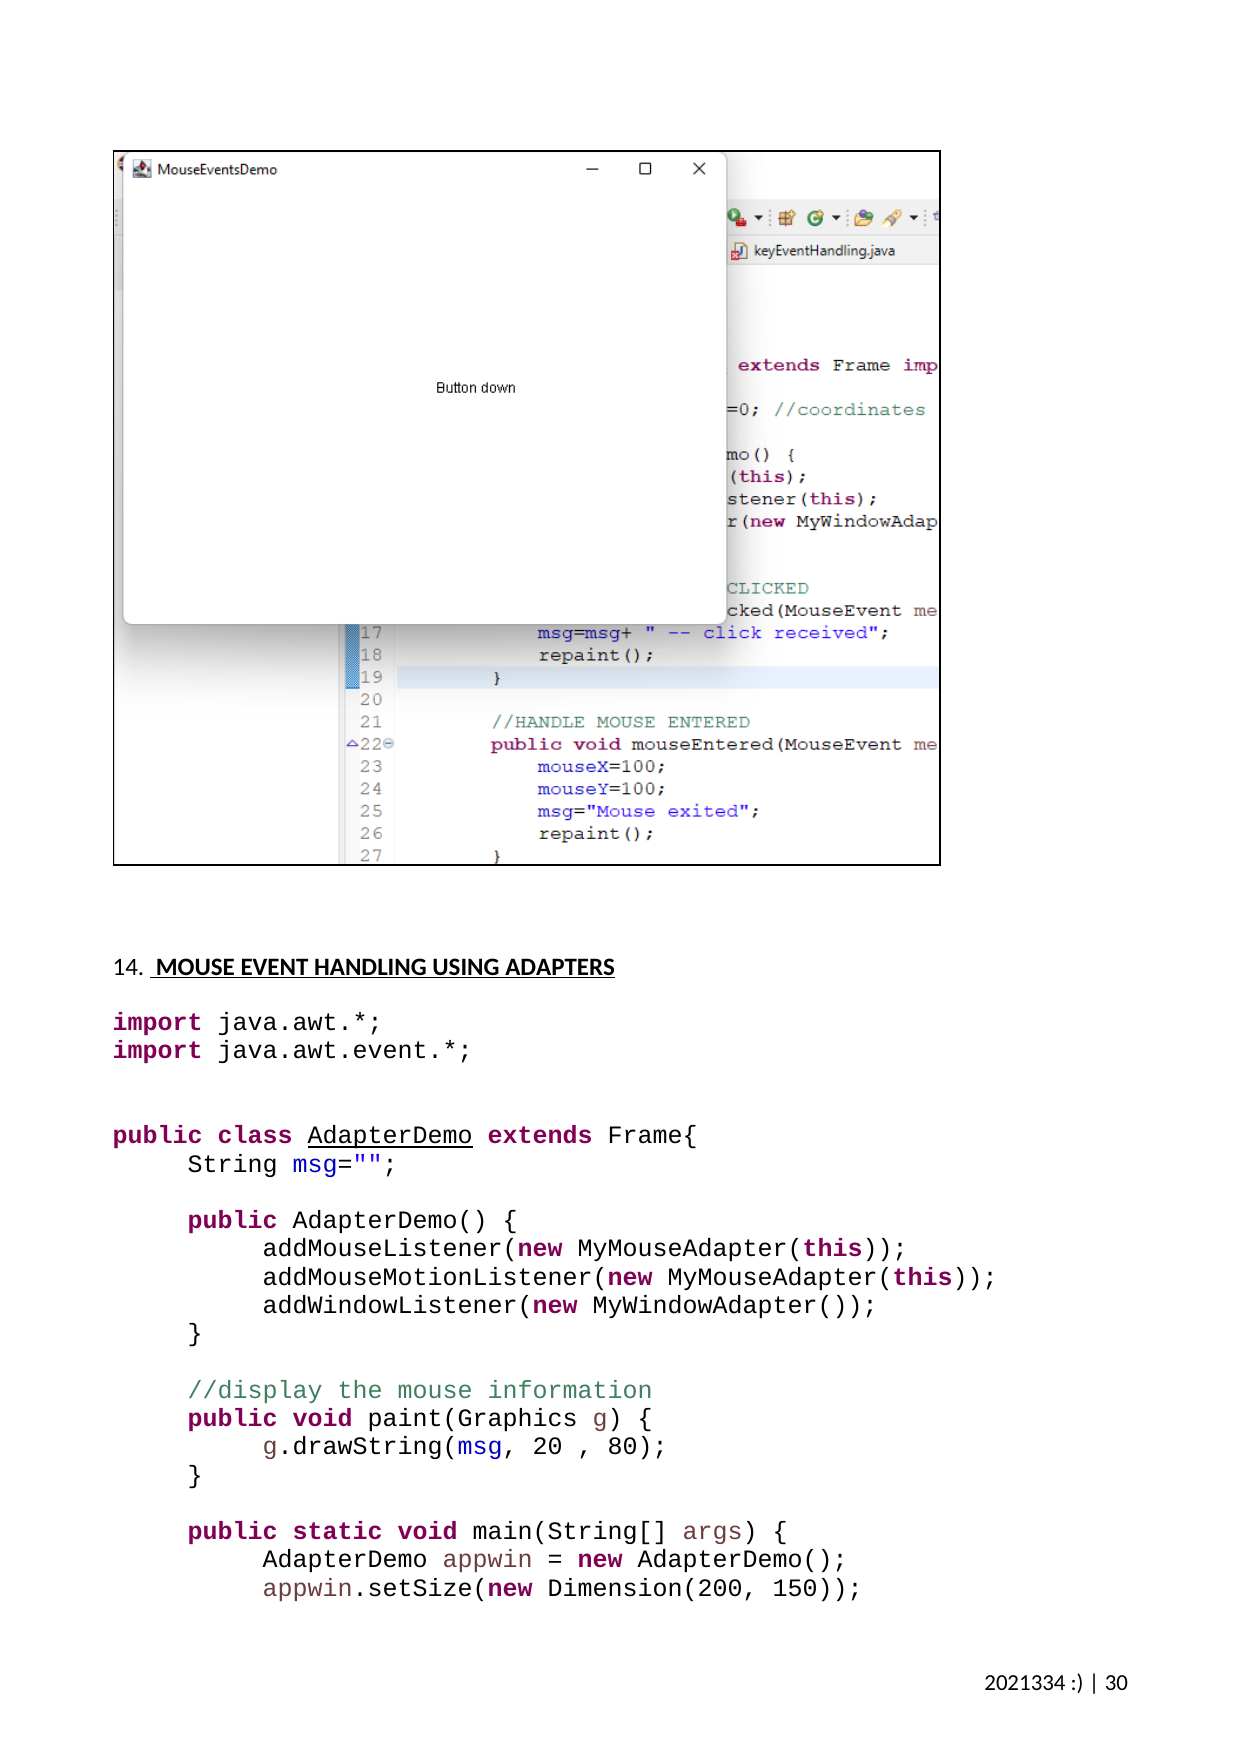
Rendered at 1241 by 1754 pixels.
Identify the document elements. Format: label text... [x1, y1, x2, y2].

text addWindowListener(new MyWindowAdapter()); [112, 1292, 1128, 1321]
picture [114, 152, 939, 864]
text public static void main(String[] args) { [112, 1518, 1128, 1547]
text AdapterDemo appwin = new AdapterDemo(); [112, 1547, 1128, 1575]
list MOUSE EVENT HANDLING USING ADAPTERS [112, 951, 1128, 981]
text String msg=""; [112, 1151, 1128, 1179]
text } [112, 1462, 1128, 1491]
text appwin.setSize(new Dimension(200, 150)); [112, 1575, 1128, 1603]
text g.drawString(msg, 20 , 80); [112, 1434, 1128, 1462]
text public class AdapterDemo extends Frame{ [112, 1123, 1128, 1151]
text addMouseMotionListener(new MyMouseAdapter(this)); [112, 1264, 1128, 1292]
text import java.awt.event.*; [112, 1038, 1128, 1066]
text public void paint(Graphics g) { [112, 1406, 1128, 1434]
text import java.awt.*; [112, 1009, 1128, 1038]
text //display the mouse information [112, 1377, 1128, 1406]
text public AdapterDemo() { [112, 1207, 1128, 1236]
text } [112, 1321, 1128, 1349]
text addMouseListener(new MyMouseAdapter(this)); [112, 1236, 1128, 1264]
